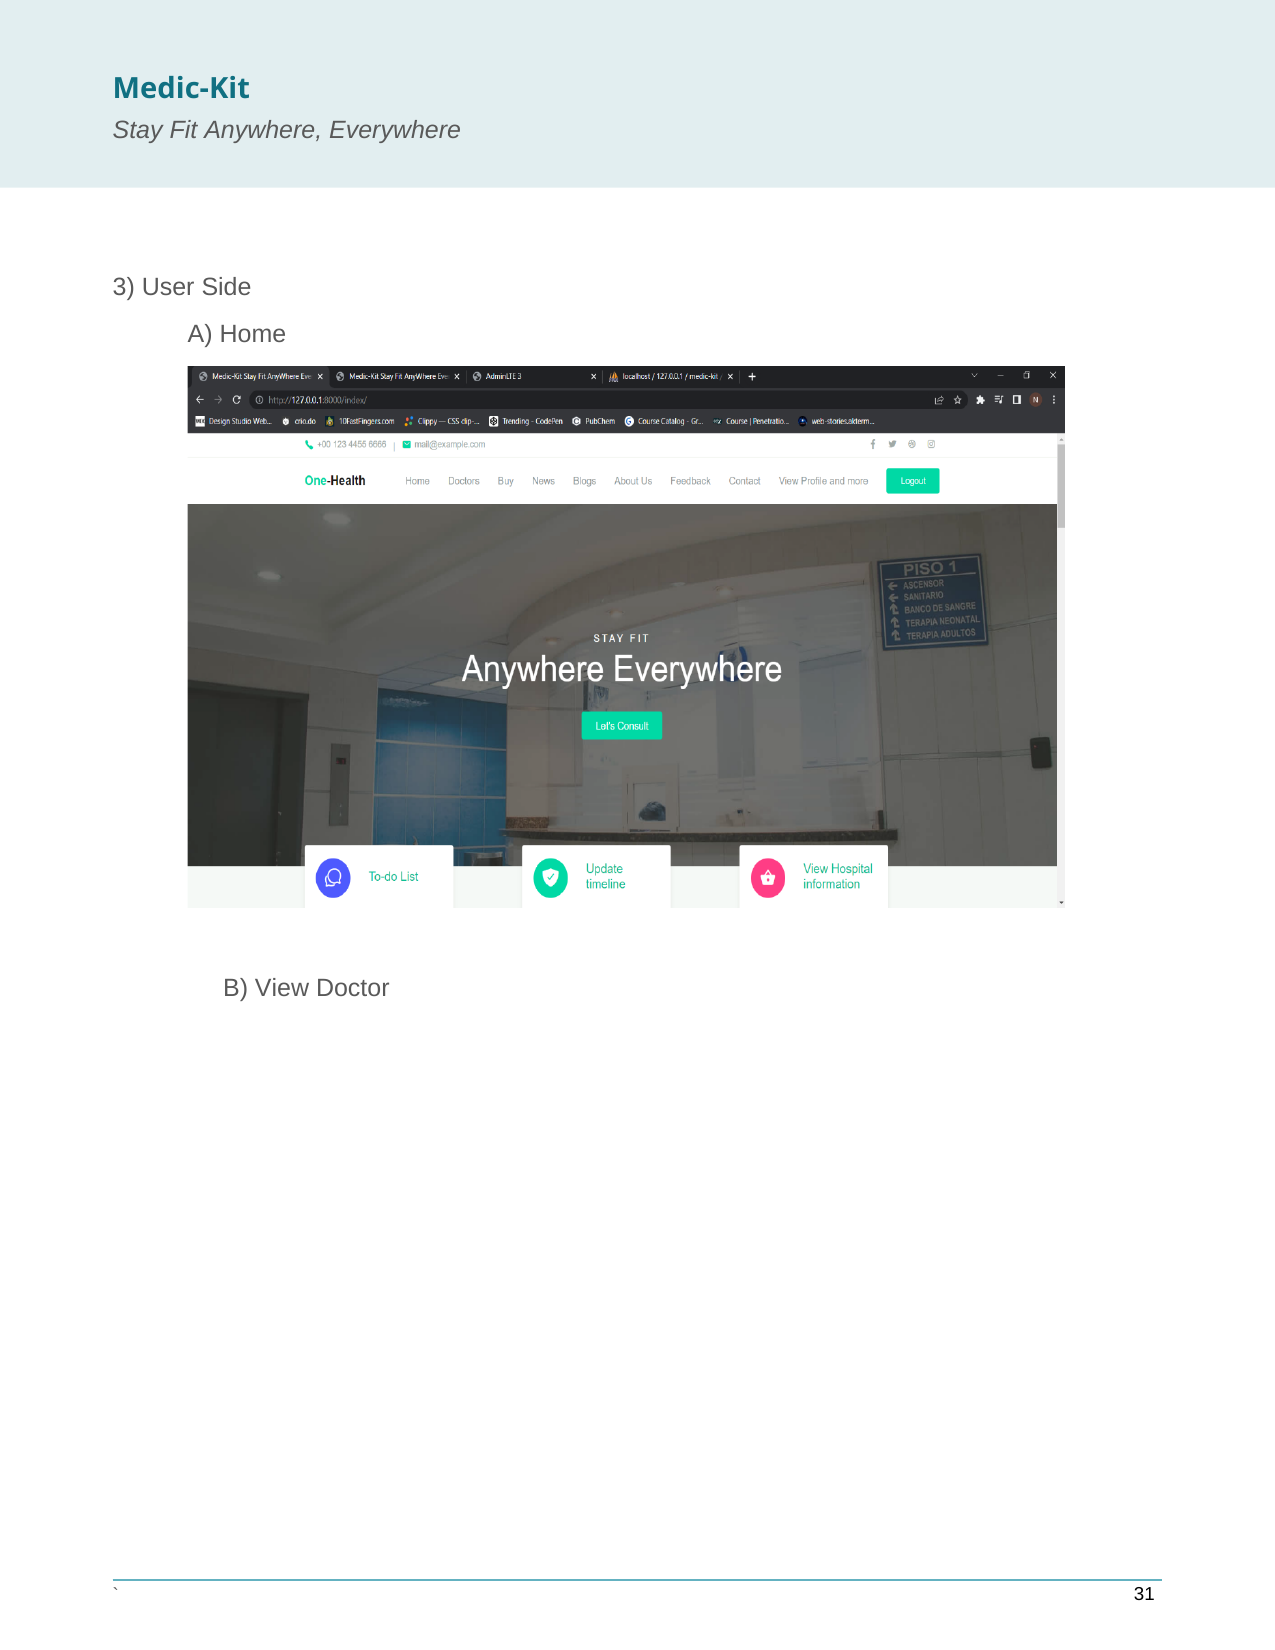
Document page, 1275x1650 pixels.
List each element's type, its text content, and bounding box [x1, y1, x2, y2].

text B) View Doctor [148, 973, 1162, 1001]
text A) Home [112, 319, 1162, 348]
picture [187, 366, 1065, 908]
text 3) User Side [112, 272, 1162, 301]
